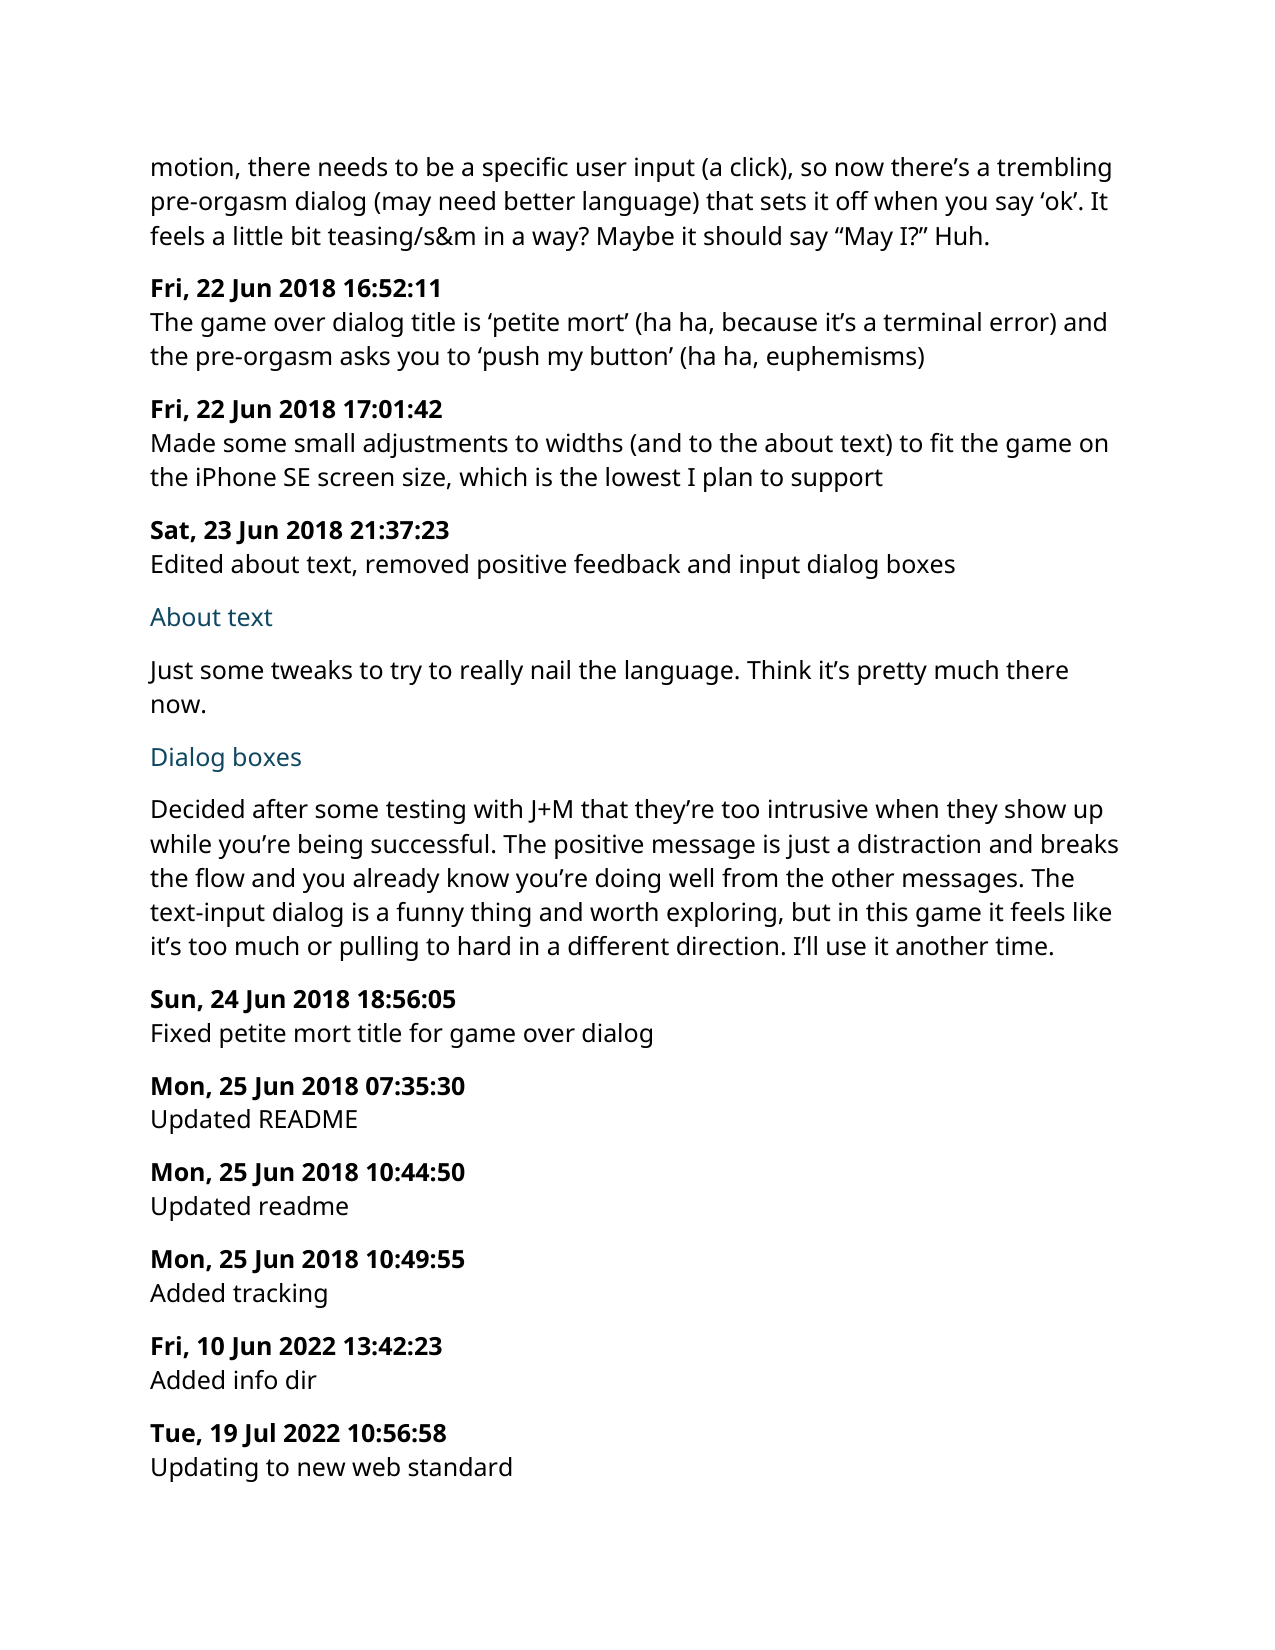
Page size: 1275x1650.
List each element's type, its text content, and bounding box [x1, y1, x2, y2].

text Fri, 22 Jun 2018 17:01:42 Made some small adjustments to widths (and to the about text) to fit the game on the iPhone SE screen size, which is the lowest I plan to support [150, 392, 1125, 494]
subtitle About text [150, 600, 1125, 634]
text Sun, 24 Jun 2018 18:56:05 Fixed petite mort title for game over dialog [150, 981, 1125, 1049]
subtitle Dialog boxes [150, 739, 1125, 773]
text Decided after some testing with J+M that they’re too intrusive when they show up while you’re being successful. The positive message is just a distraction and breaks the flow and you already know you’re doing well from the other messages. The text-input dialog is a funny thing and worth exploring, but in this game it feels like it’s too much or pulling to hard in a different direction. I’ll use it another time. [150, 792, 1125, 962]
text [150, 150, 1125, 252]
text Mon, 25 Jun 2018 10:49:55 Added tracking [150, 1242, 1125, 1310]
text Mon, 25 Jun 2018 07:35:30 Updated README [150, 1068, 1125, 1136]
text Mon, 25 Jun 2018 10:44:50 Updated readme [150, 1155, 1125, 1223]
text Fri, 22 Jun 2018 16:52:11 The game over dialog title is ‘petite mort’ (ha ha, because it’s a terminal error) and the pre-orgasm asks you to ‘push my button’ (ha ha, euphemisms) [150, 271, 1125, 373]
text Just some tweaks to try to really nail the language. Think it’s pretty much there now. [150, 652, 1125, 721]
text Fri, 10 Jun 2022 13:42:23 Added info dir [150, 1329, 1125, 1397]
text Tue, 19 Jul 2022 10:56:58 Updating to new web standard [150, 1416, 1125, 1484]
text Sat, 23 Jun 2018 21:37:23 Edited about text, removed positive feedback and input dialog boxes [150, 513, 1125, 581]
